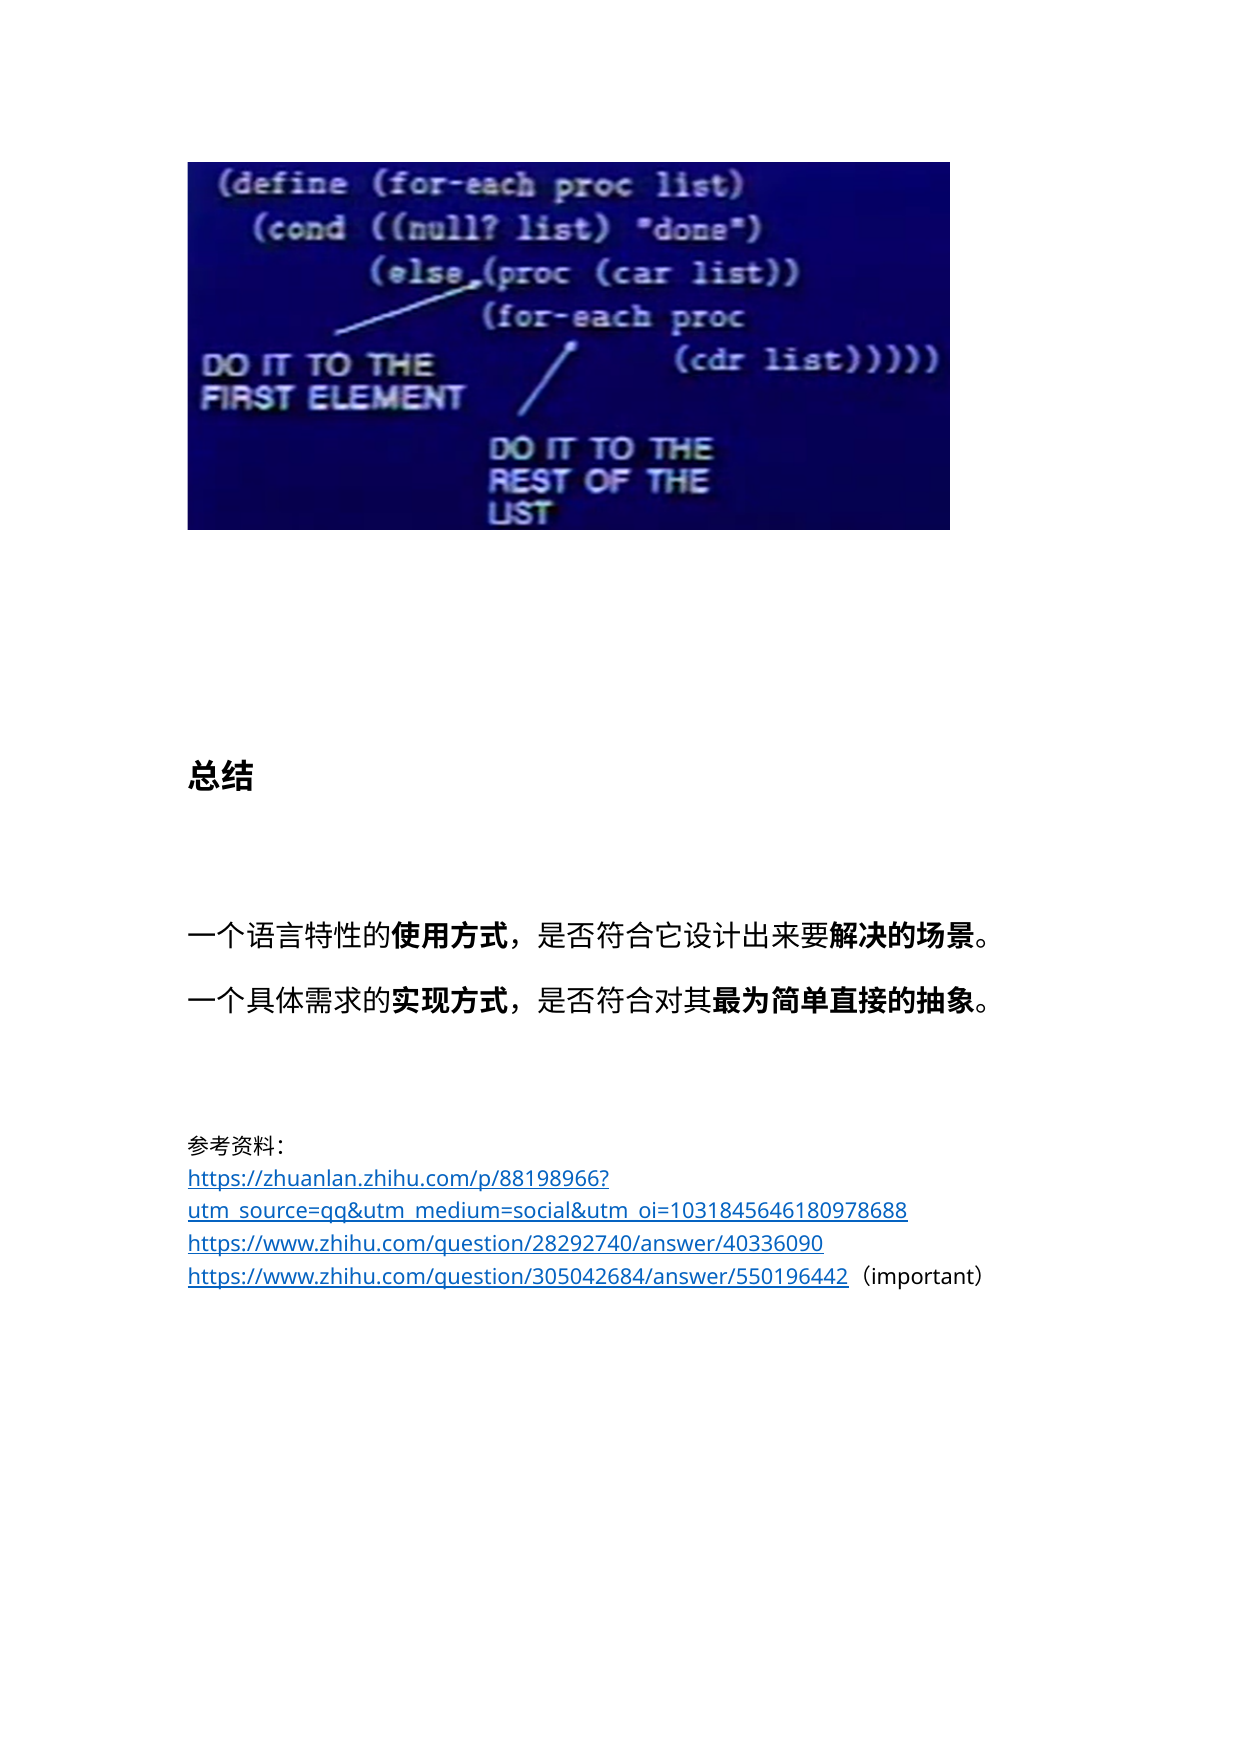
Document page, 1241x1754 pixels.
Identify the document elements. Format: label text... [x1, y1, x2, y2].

text 一个语言特性的使用方式，是否符合它设计出来要解决的场景。 [187, 901, 1053, 966]
text https://zhuanlan.zhihu.com/p/88198966?utm_source=qq&utm_medium=social&utm_oi=1031845646180978688 [187, 1161, 1053, 1226]
text https://www.zhihu.com/question/305042684/answer/550196442（important） [187, 1259, 1053, 1291]
picture [187, 162, 950, 530]
subtitle 总结 [187, 742, 1053, 807]
text https://www.zhihu.com/question/28292740/answer/40336090 [187, 1226, 1053, 1259]
text 参考资料： [187, 1129, 1053, 1161]
text 一个具体需求的实现方式，是否符合对其最为简单直接的抽象。 [187, 966, 1053, 1031]
